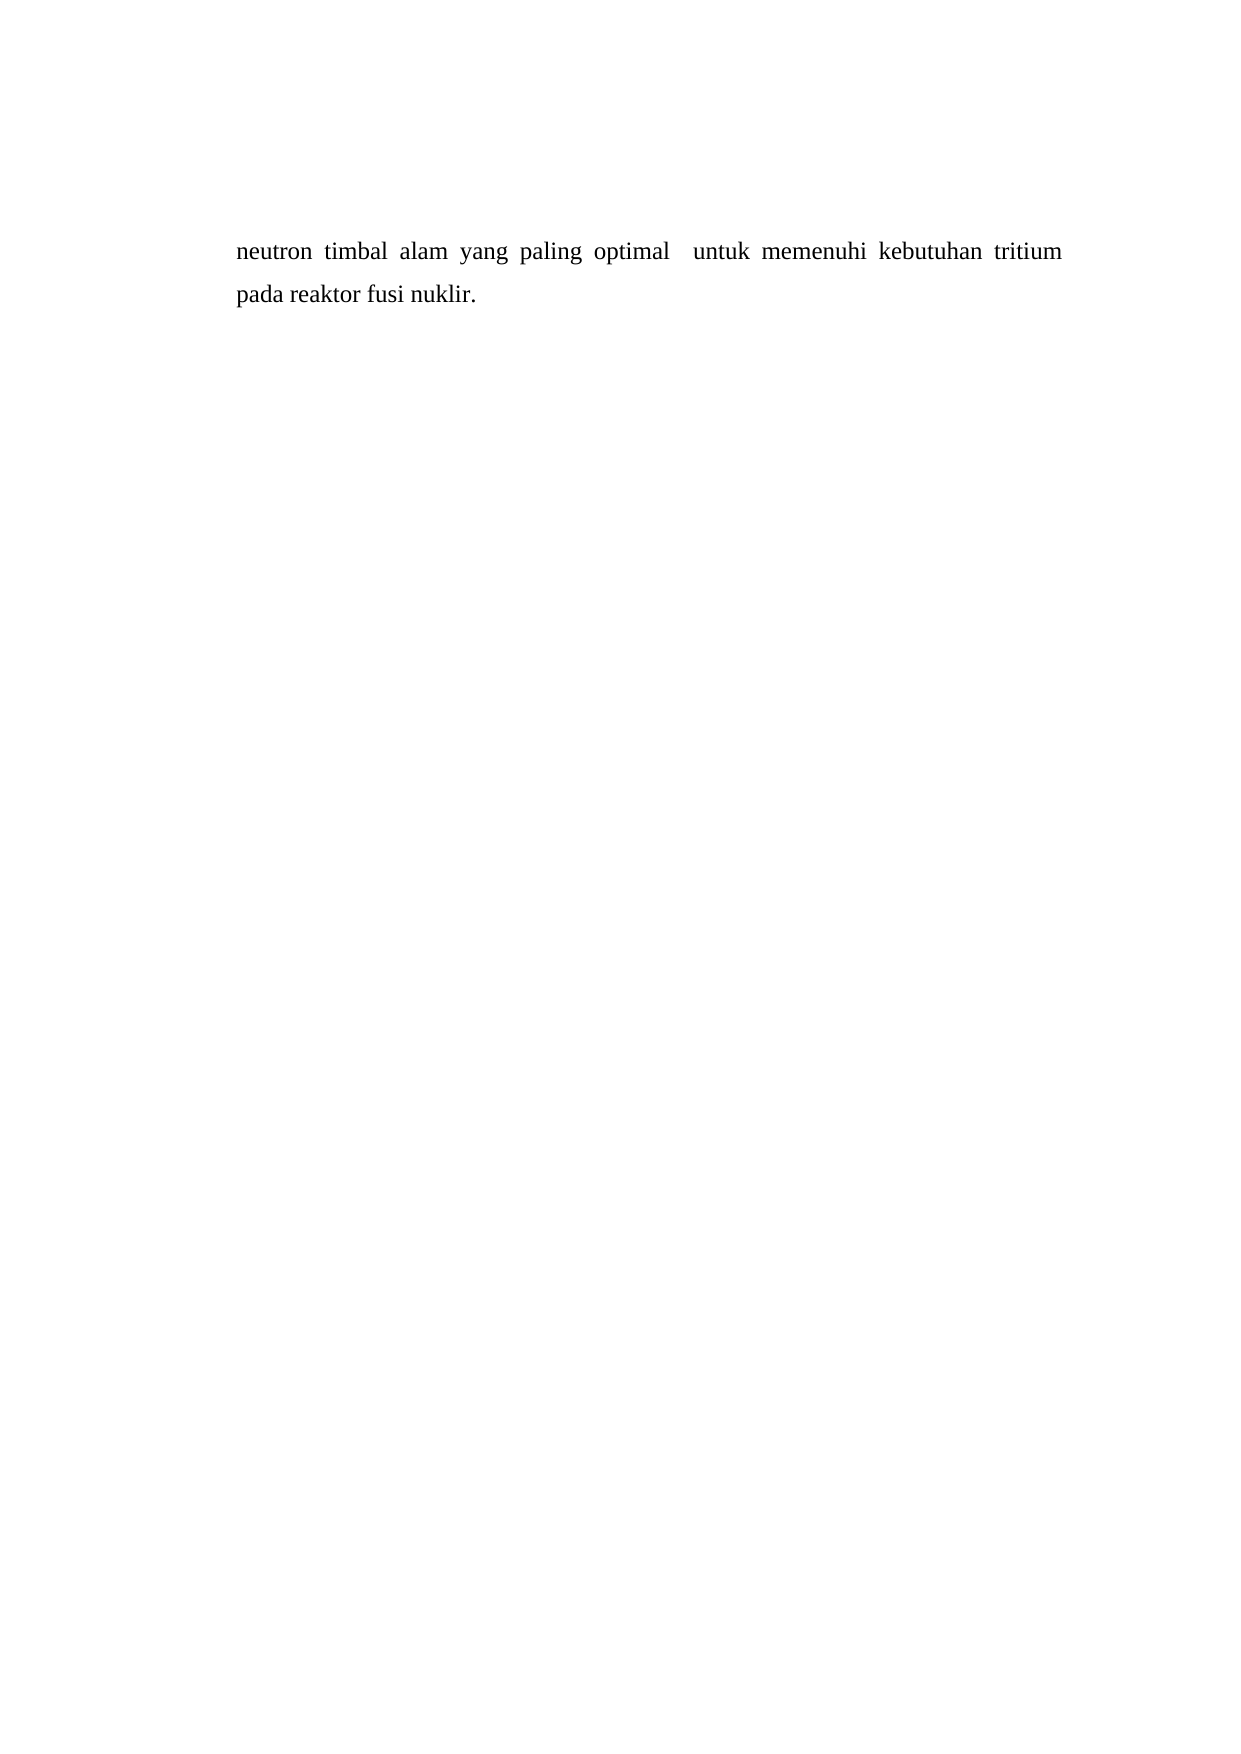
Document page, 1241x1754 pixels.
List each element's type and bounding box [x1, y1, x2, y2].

text [236, 236, 1063, 308]
